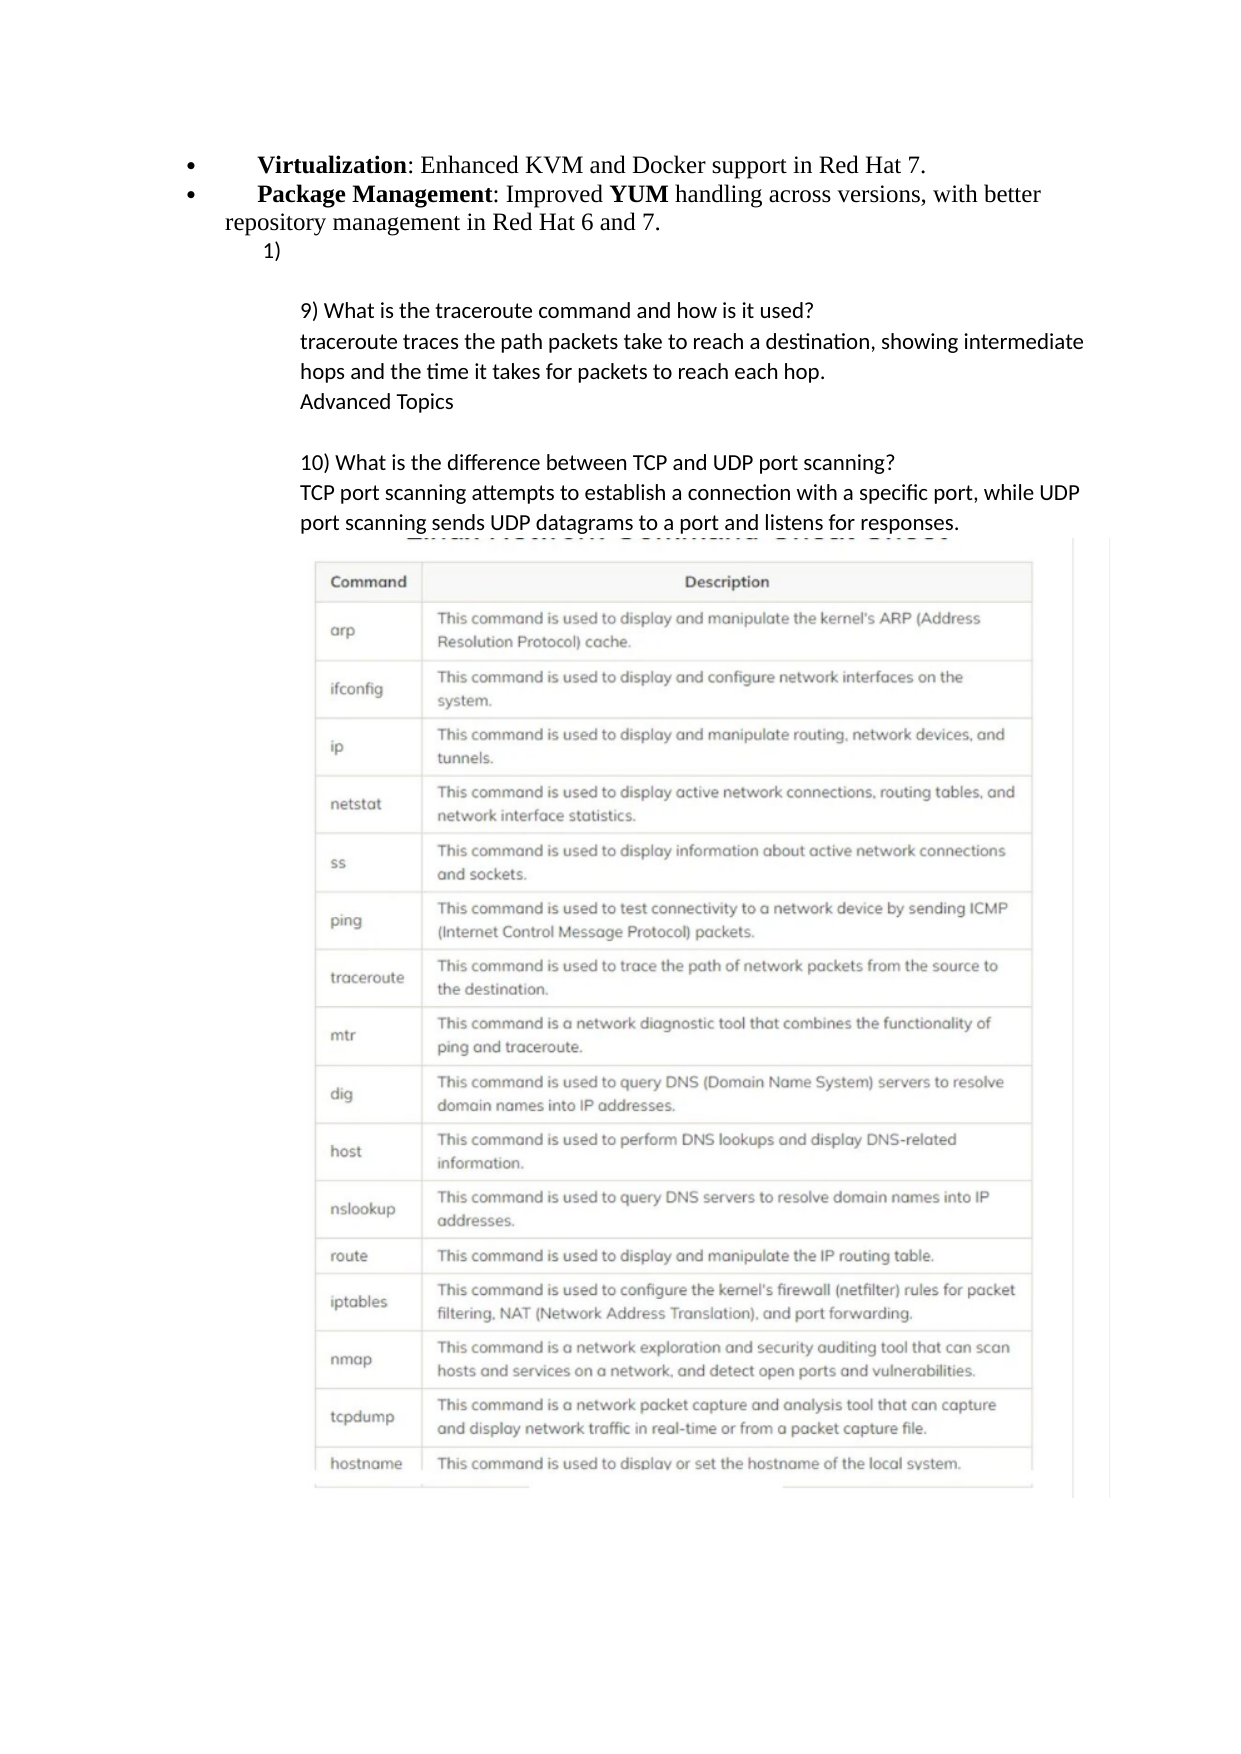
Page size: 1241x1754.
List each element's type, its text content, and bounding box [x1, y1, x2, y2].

list  Virtualization: Enhanced KVM and Docker support in Red Hat 7. [187, 150, 1090, 179]
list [262, 236, 1090, 1497]
picture [300, 538, 1110, 1498]
list  Package Management: Improved YUM handling across versions, with better repository management in Red Hat 6 and 7. [187, 179, 1090, 236]
